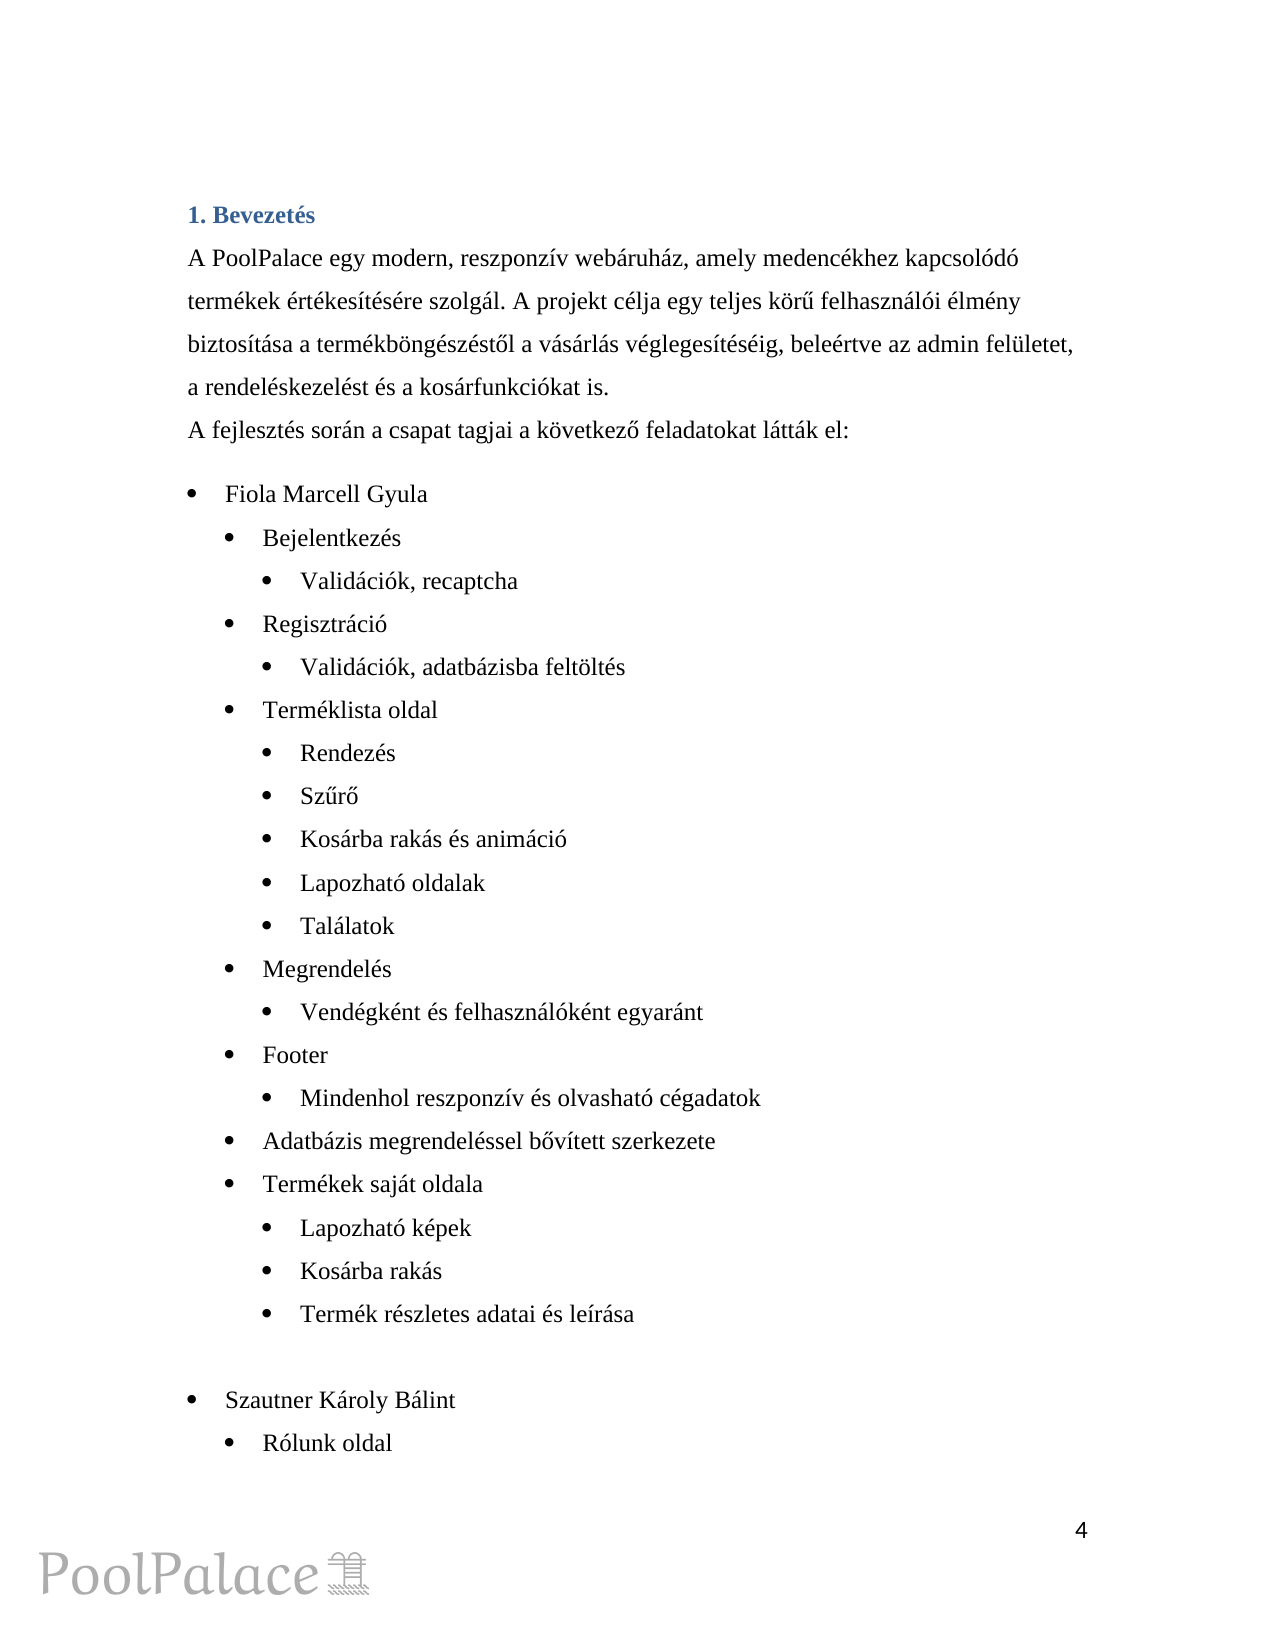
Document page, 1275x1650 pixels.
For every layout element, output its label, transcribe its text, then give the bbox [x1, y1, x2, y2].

list Szűrő [262, 781, 1087, 810]
picture [38, 1552, 370, 1595]
list Termék részletes adatai és leírása [262, 1299, 1087, 1328]
list Megrendelés [225, 954, 1087, 983]
list Szautner Károly Bálint [187, 1385, 1087, 1414]
list Footer [225, 1040, 1087, 1069]
list Vendégként és felhasználóként egyaránt [262, 997, 1087, 1026]
list Termékek saját oldala [225, 1169, 1087, 1198]
list Validációk, recaptcha [262, 566, 1087, 594]
list Regisztráció [225, 609, 1087, 638]
list Kosárba rakás [262, 1256, 1087, 1284]
list Fiola Marcell Gyula [187, 479, 1087, 508]
list Találatok [262, 911, 1087, 939]
list Lapozható oldalak [262, 868, 1087, 896]
list Terméklista oldal [225, 695, 1087, 724]
list Rólunk oldal [225, 1428, 1087, 1457]
list Validációk, adatbázisba feltöltés [262, 652, 1087, 681]
list Adatbázis megrendeléssel bővített szerkezete [225, 1126, 1087, 1155]
list Kosárba rakás és animáció [262, 824, 1087, 853]
list Mindenhol reszponzív és olvasható cégadatok [262, 1083, 1087, 1112]
list Lapozható képek [262, 1213, 1087, 1241]
list Rendezés [262, 738, 1087, 767]
text A PoolPalace egy modern, reszponzív webáruház, amely medencékhez kapcsolódó termékek értékesítésére szolgál. A projekt célja egy teljes körű felhasználói élmény biztosítása a termékböngészéstől a vásárlás véglegesítéséig, beleértve az admin felületet, a rendeléskezelést és a kosárfunkciókat is. A fejlesztés során a csapat tagjai a következő feladatokat látták el: [187, 243, 1087, 444]
subtitle 1. Bevezetés [187, 200, 1087, 229]
list Bejelentkezés [225, 523, 1087, 551]
